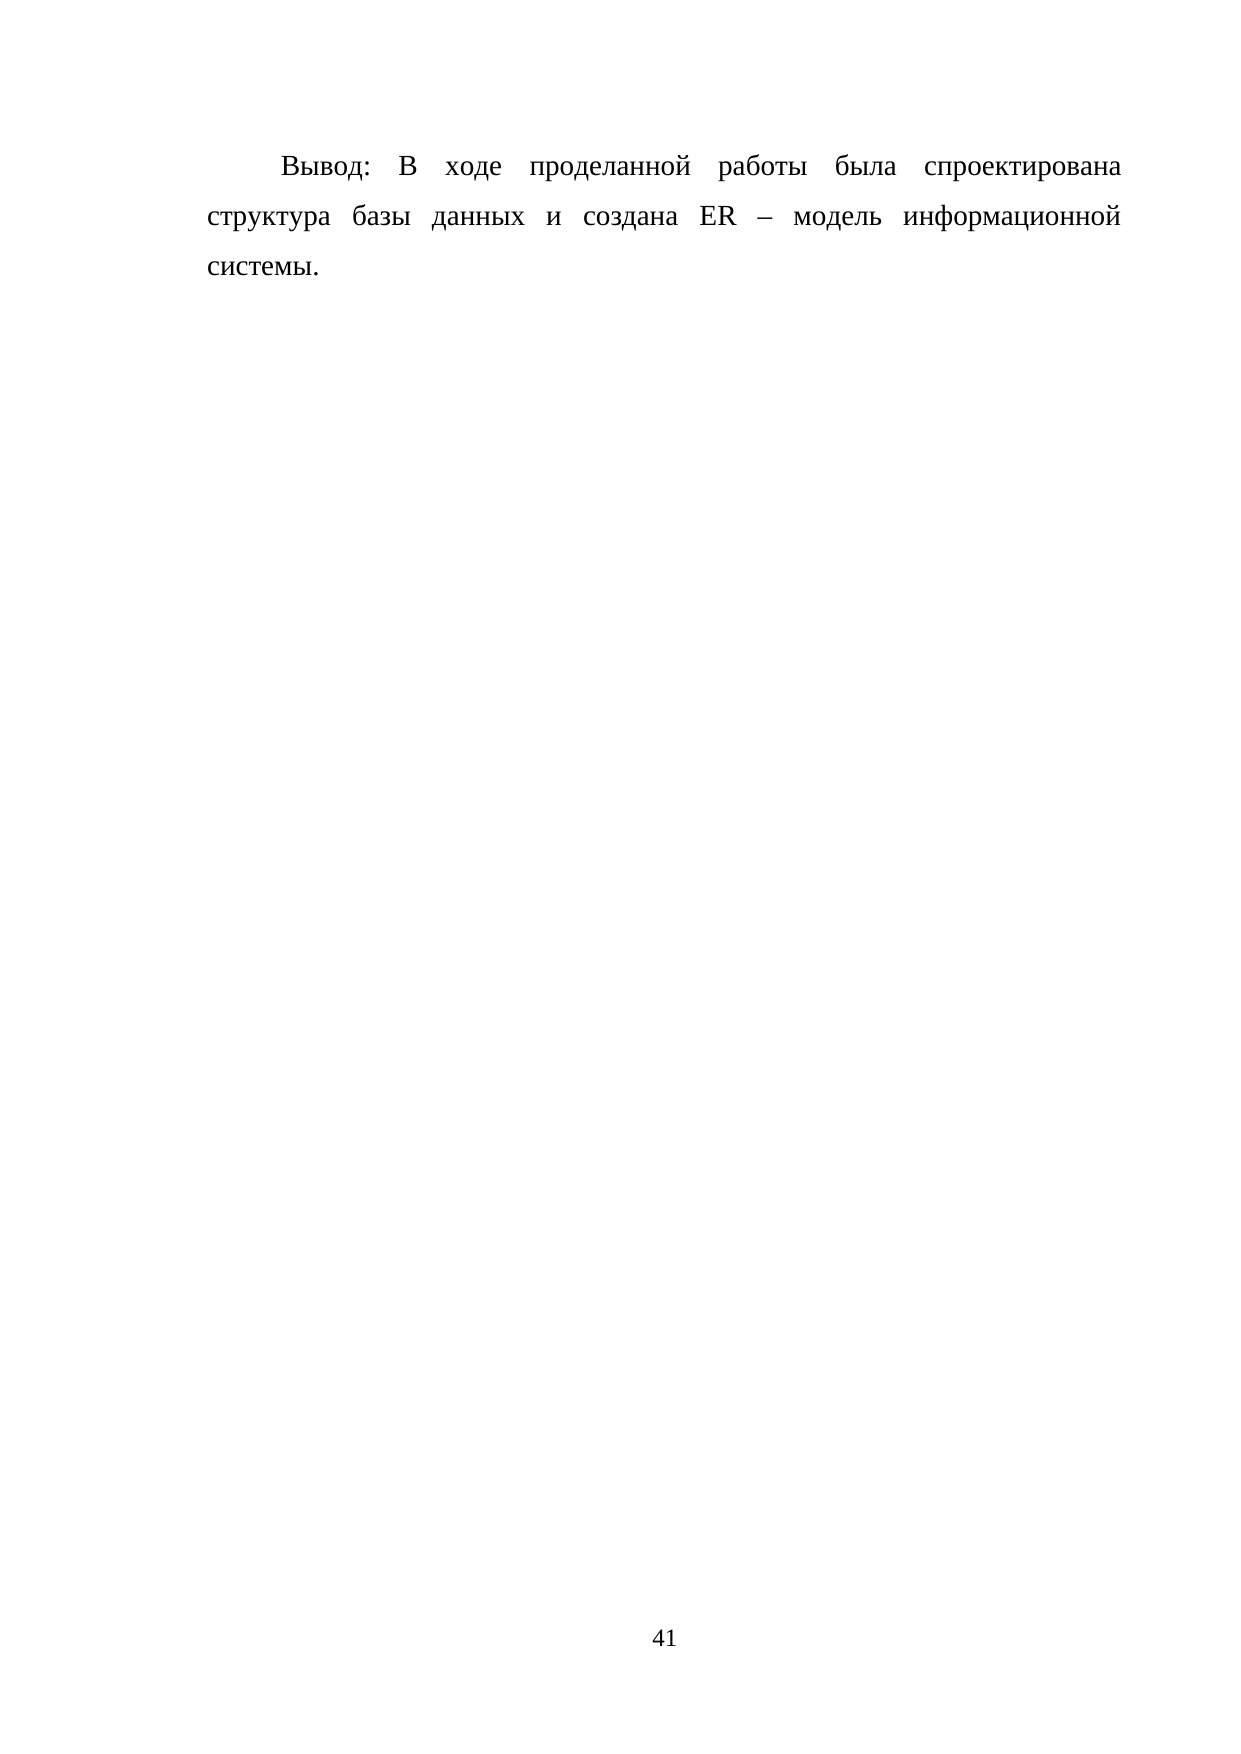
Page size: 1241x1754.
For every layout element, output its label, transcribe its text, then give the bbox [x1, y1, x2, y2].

text Вывод: В ходе проделанной работы была спроектирована структура базы данных и создана ER – модель информационной системы. [207, 148, 1122, 282]
